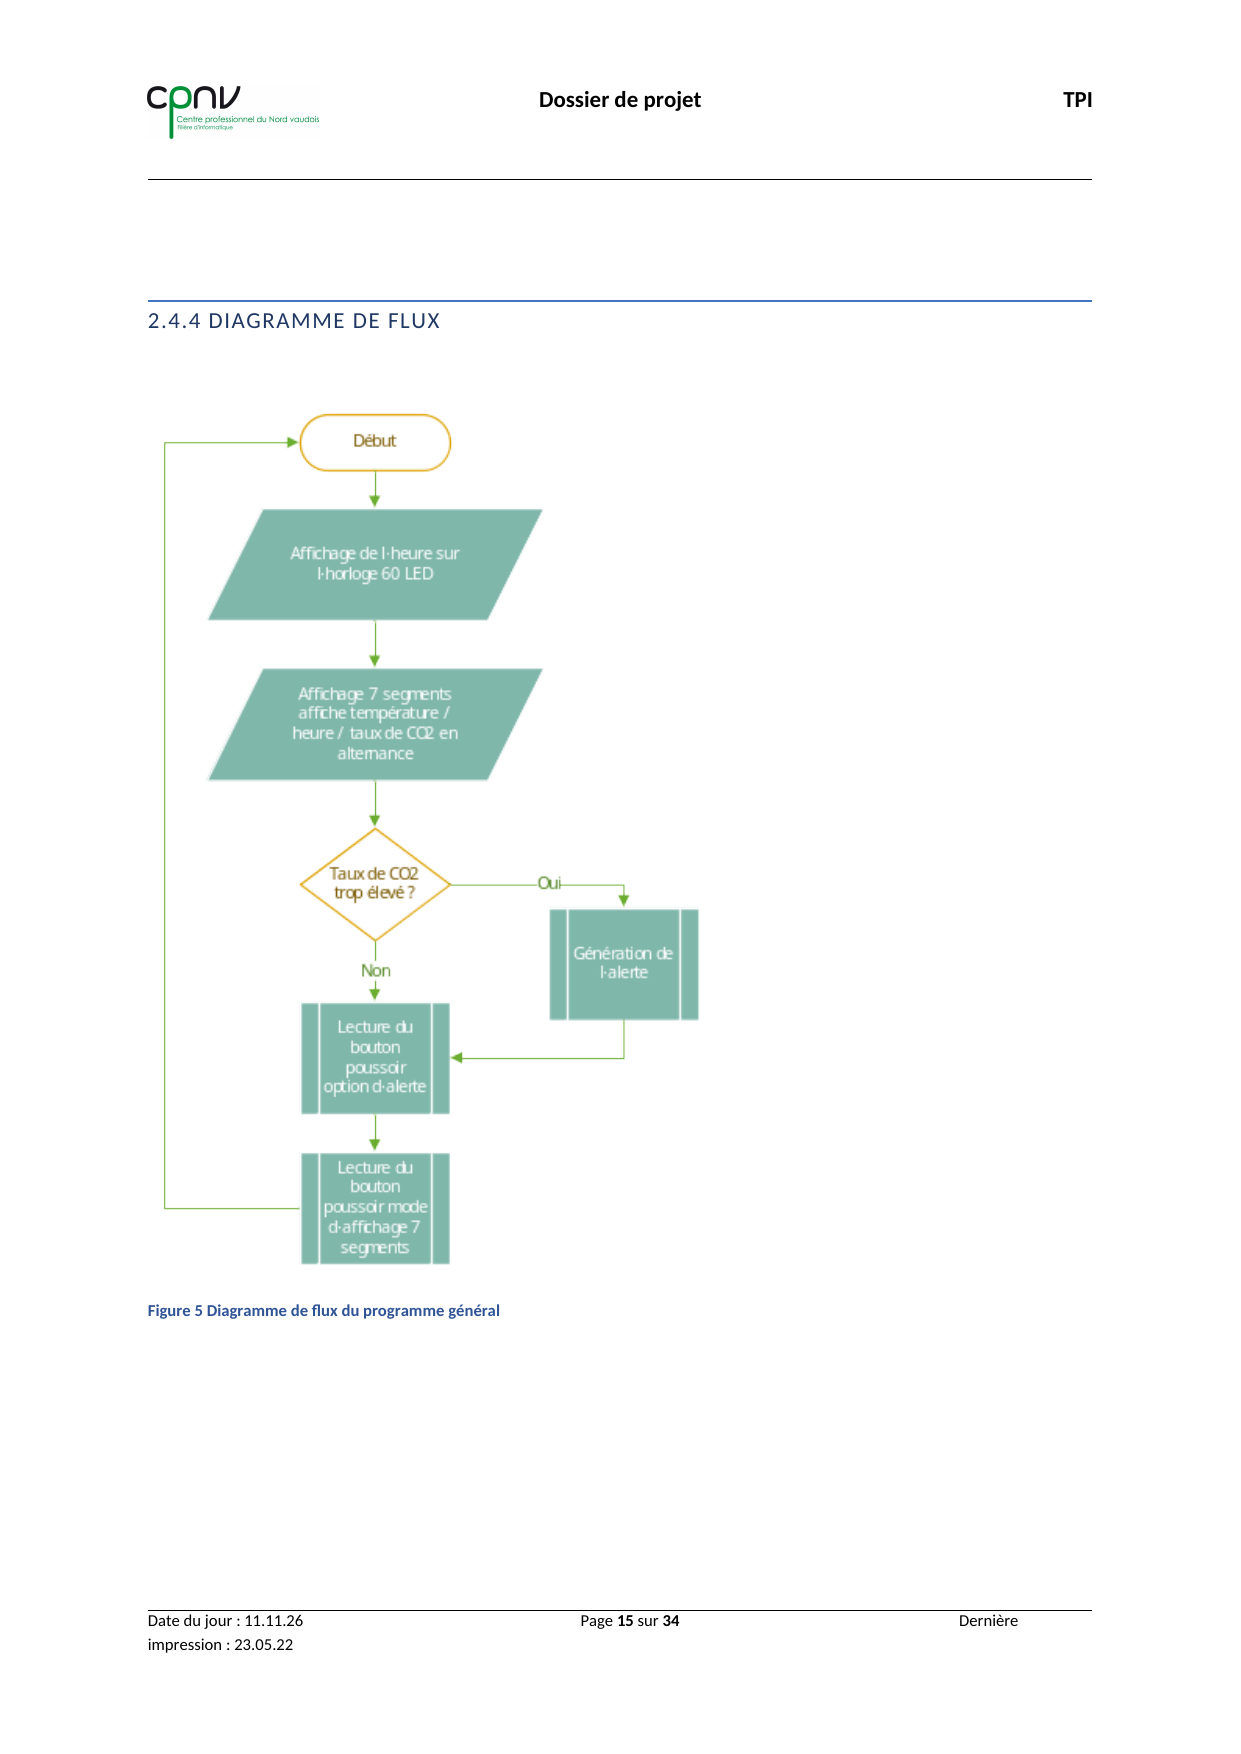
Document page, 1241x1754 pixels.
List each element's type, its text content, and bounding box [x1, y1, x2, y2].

picture [147, 86, 319, 139]
text Figure 5 Diagramme de flux du programme général [148, 1301, 1092, 1321]
subtitle 2.4.4 Diagramme de flux [148, 302, 1092, 334]
